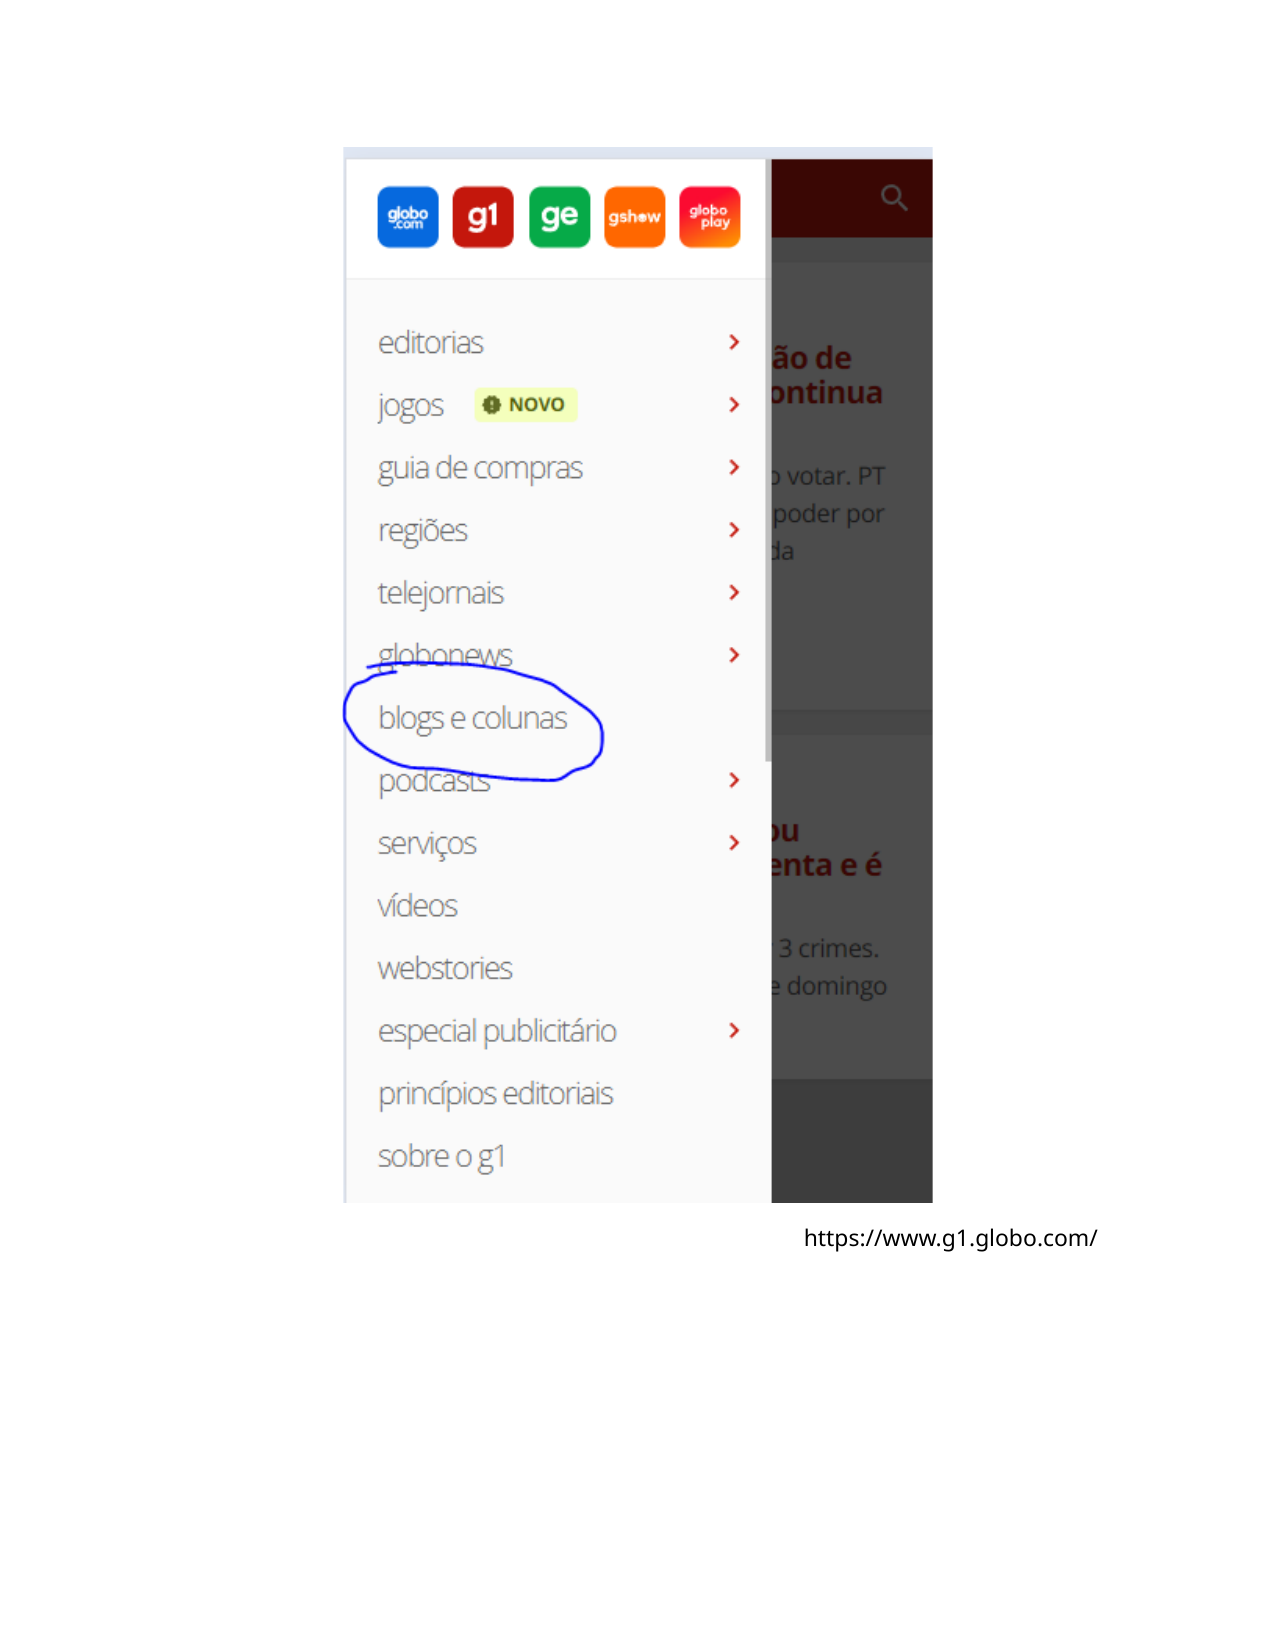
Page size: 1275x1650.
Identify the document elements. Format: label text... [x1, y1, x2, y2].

picture [342, 147, 933, 1203]
text https://www.g1.globo.com/ [177, 1221, 1098, 1253]
